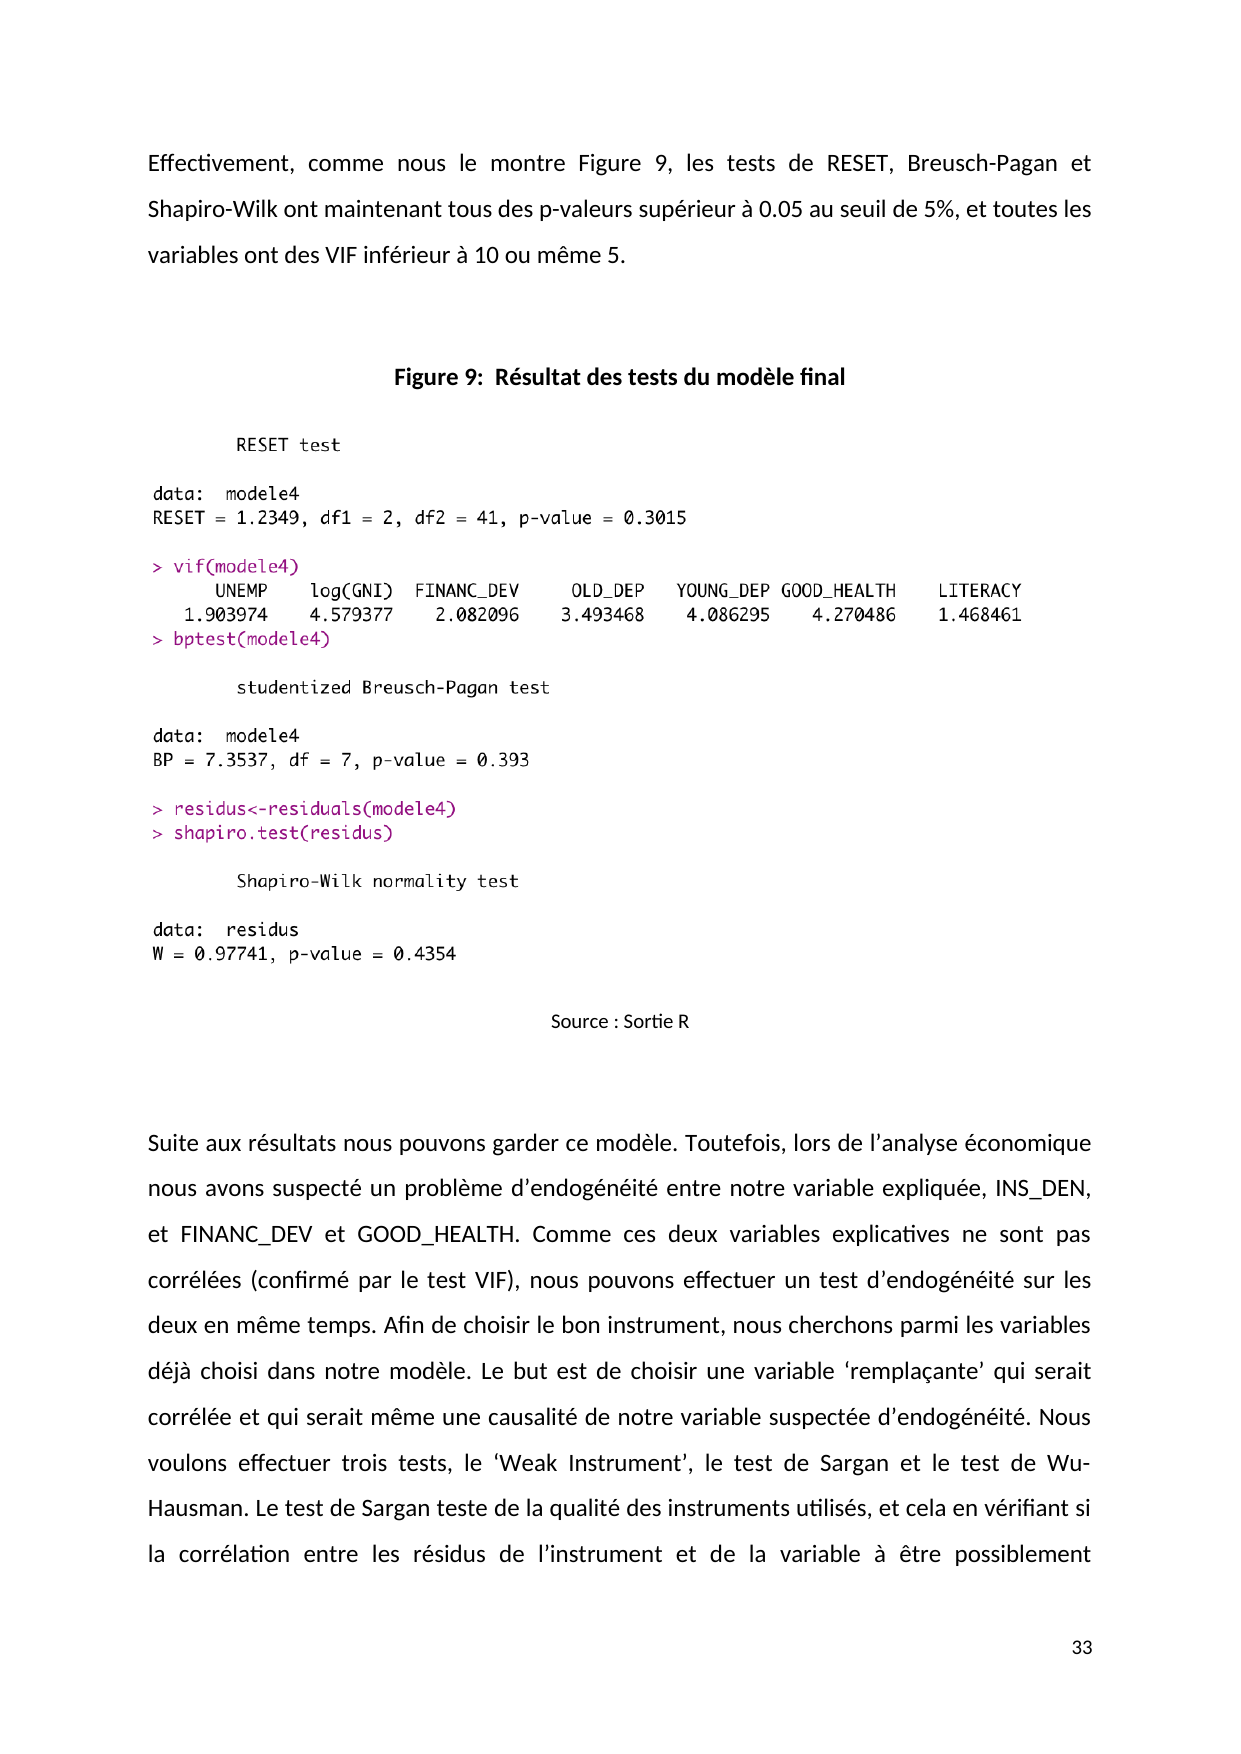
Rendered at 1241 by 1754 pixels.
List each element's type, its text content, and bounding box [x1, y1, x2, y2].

picture [375, 1079, 865, 1218]
picture [345, 892, 895, 1056]
text Figure 8 : Résultat des tests (Reset, Breusch-Pagen, Shapiro-wilk) [148, 544, 1093, 575]
picture [147, 795, 1093, 868]
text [148, 1298, 1093, 1602]
text Nous poursuivons avec le test de Breusch-Pagan (Figure 8) qui cette fois-ci affiche une p-valeur de 0.01188, qui est inférieur à 0.05 au seuil de 5%. Notre modèle présente effectivement un problème d’hétéroscédasticité, comme indiqué par les graphiques (Figure 7). Finalement, le dernier test effectué est le Shapiro test (Figure 8). Celui-ci nous affiche que les résidus ne suivent pas une loi gaussienne, car la p-valeur de 0.01168 est inférieur à 0.05 au seuil de 5%, nous poussant à ne pas accepter Ho. Nous espérons qu’un changement dans la forme fonctionnelle du modèle pourrait nous aider à régler ce problème. [148, 148, 1093, 452]
picture [251, 600, 989, 771]
